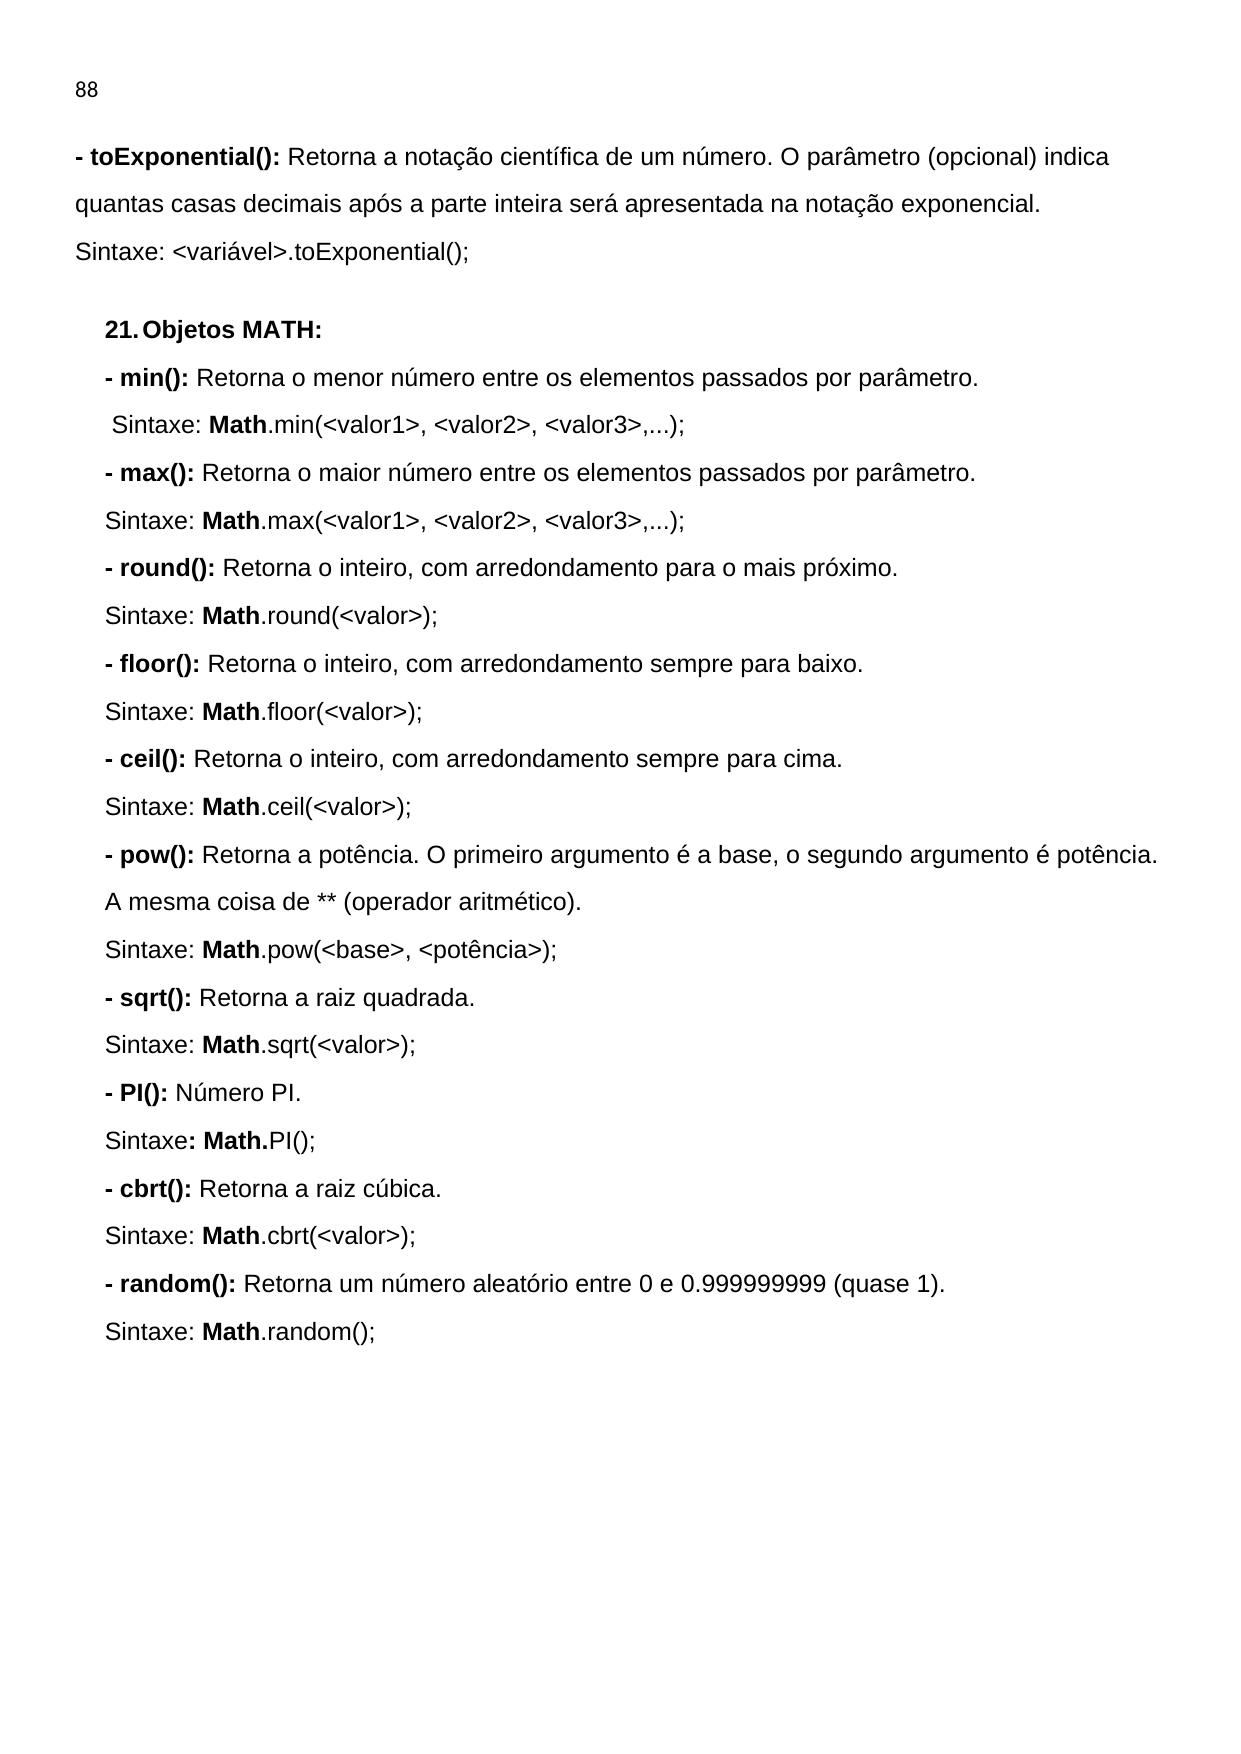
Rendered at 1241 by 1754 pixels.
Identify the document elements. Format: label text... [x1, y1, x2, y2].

text - min(): Retorna o menor número entre os elementos passados por parâmetro. [104, 363, 1221, 391]
text - sqrt(): Retorna a raiz quadrada. [104, 983, 1221, 1012]
text - pow(): Retorna a potência. O primeiro argumento é a base, o segundo argumento é potência. [104, 840, 1221, 868]
text A mesma coisa de ** (operador aritmético). [104, 887, 1221, 916]
text - random(): Retorna um número aleatório entre 0 e 0.999999999 (quase 1). [104, 1269, 1221, 1298]
text Sintaxe: Math.round(<valor>); [104, 601, 1221, 630]
text Sintaxe: Math.PI(); [104, 1126, 1221, 1155]
list Objetos MATH: [104, 315, 1221, 344]
text Sintaxe: Math.sqrt(<valor>); [104, 1031, 1221, 1059]
text Sintaxe: Math.floor(<valor>); [104, 697, 1221, 725]
text - PI(): Número PI. [104, 1078, 1221, 1107]
text Sintaxe: Math.random(); [104, 1317, 1221, 1346]
text - cbrt(): Retorna a raiz cúbica. [104, 1174, 1221, 1202]
text - ceil(): Retorna o inteiro, com arredondamento sempre para cima. [104, 744, 1221, 773]
text Sintaxe: Math.cbrt(<valor>); [104, 1221, 1221, 1250]
text Sintaxe: Math.pow(<base>, <potência>); [104, 935, 1221, 964]
text Sintaxe: Math.min(<valor1>, <valor2>, <valor3>,...); [104, 410, 1221, 439]
text Sintaxe: <variável>.toExponential(); [75, 237, 1221, 296]
text Sintaxe: Math.max(<valor1>, <valor2>, <valor3>,...); [104, 506, 1221, 534]
text - round(): Retorna o inteiro, com arredondamento para o mais próximo. [104, 553, 1221, 582]
text - floor(): Retorna o inteiro, com arredondamento sempre para baixo. [104, 649, 1221, 678]
text - max(): Retorna o maior número entre os elementos passados por parâmetro. [104, 458, 1221, 487]
text - toExponential(): Retorna a notação científica de um número. O parâmetro (opcional) indica [75, 142, 1221, 170]
text Sintaxe: Math.ceil(<valor>); [104, 792, 1221, 821]
text quantas casas decimais após a parte inteira será apresentada na notação exponencial. [75, 189, 1221, 218]
